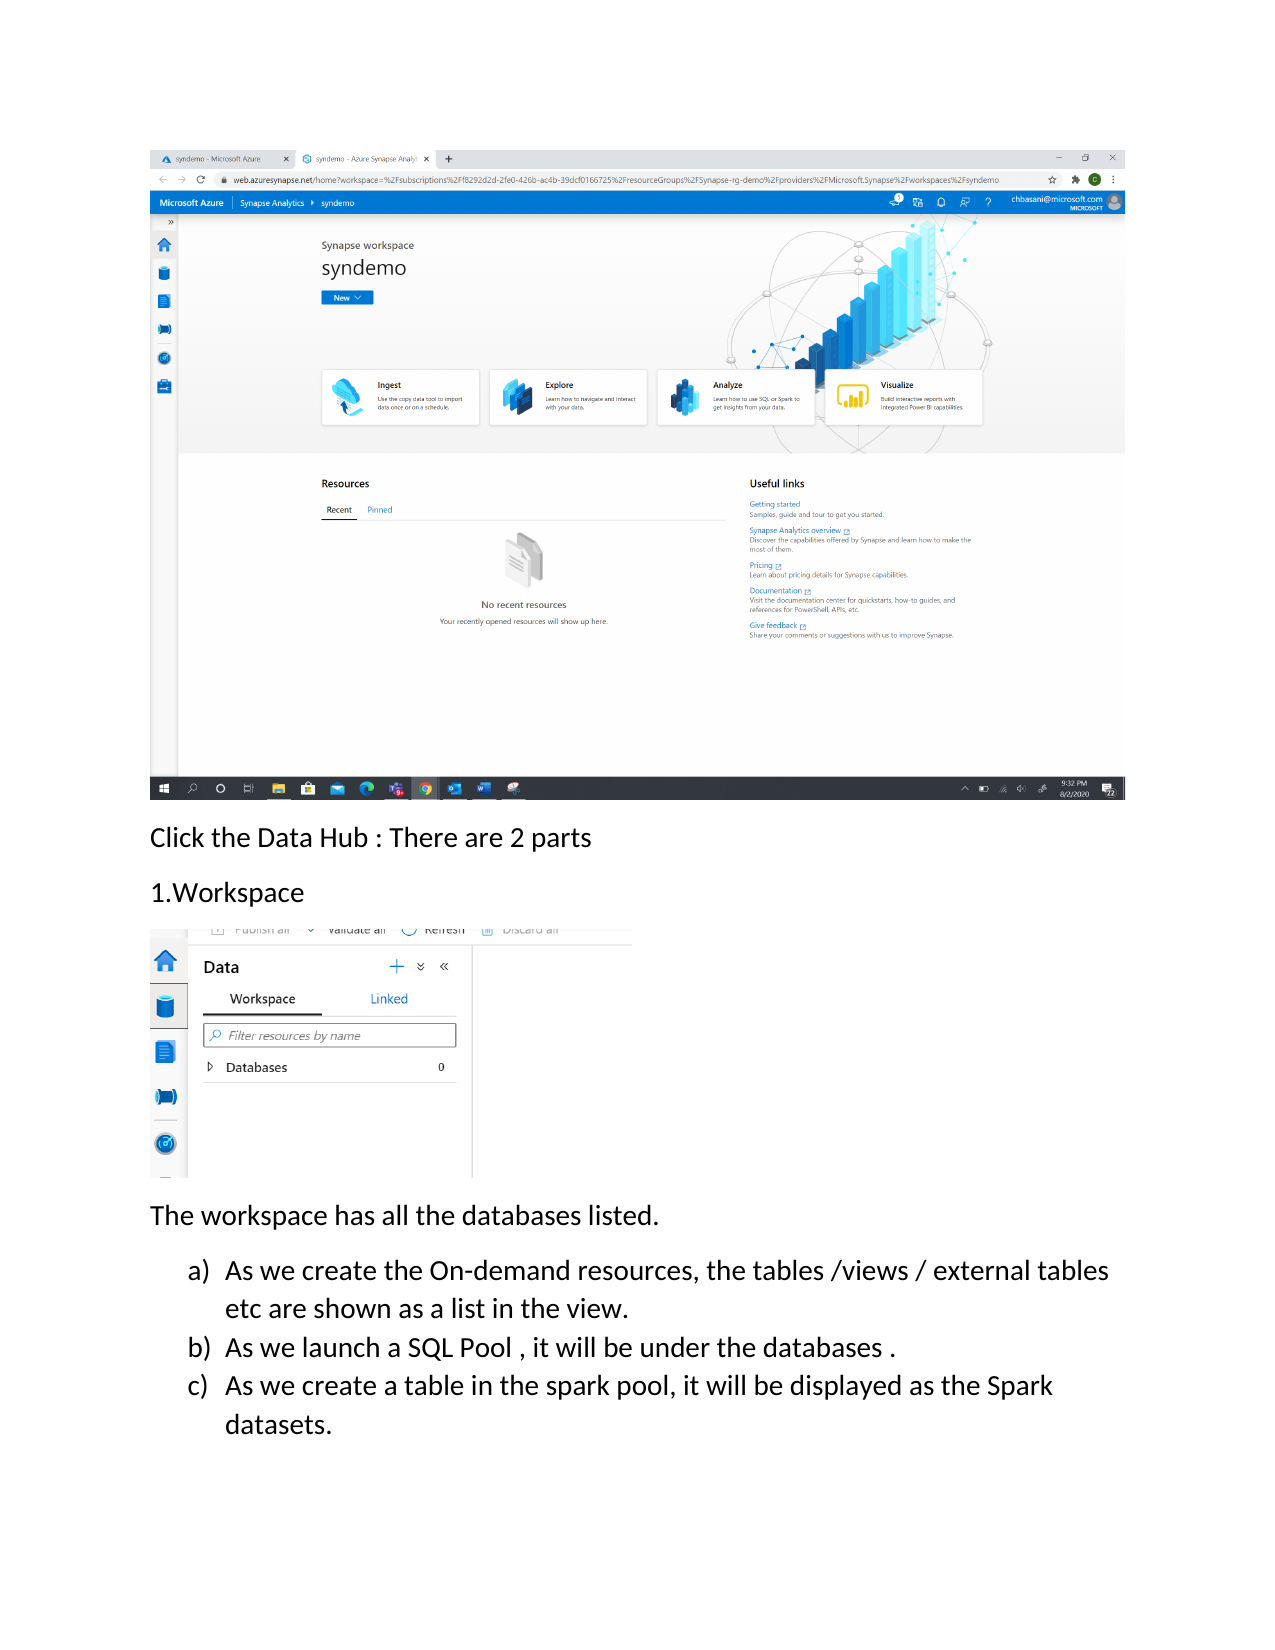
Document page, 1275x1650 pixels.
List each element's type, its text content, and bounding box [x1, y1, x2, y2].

text Click the Data Hub : There are 2 parts [150, 819, 1125, 854]
list As we create the On-demand resources, the tables /views / external tables etc are shown as a list in the view. [187, 1252, 1125, 1326]
list As we launch a SQL Pool , it will be under the databases . [187, 1329, 1125, 1364]
list As we create a table in the spark pool, it will be displayed as the Spark datasets. [187, 1367, 1125, 1441]
picture [150, 929, 633, 1178]
text The workspace has all the databases listed. [150, 1197, 1125, 1232]
text 1.Workspace [150, 874, 1125, 909]
picture [150, 150, 1125, 800]
